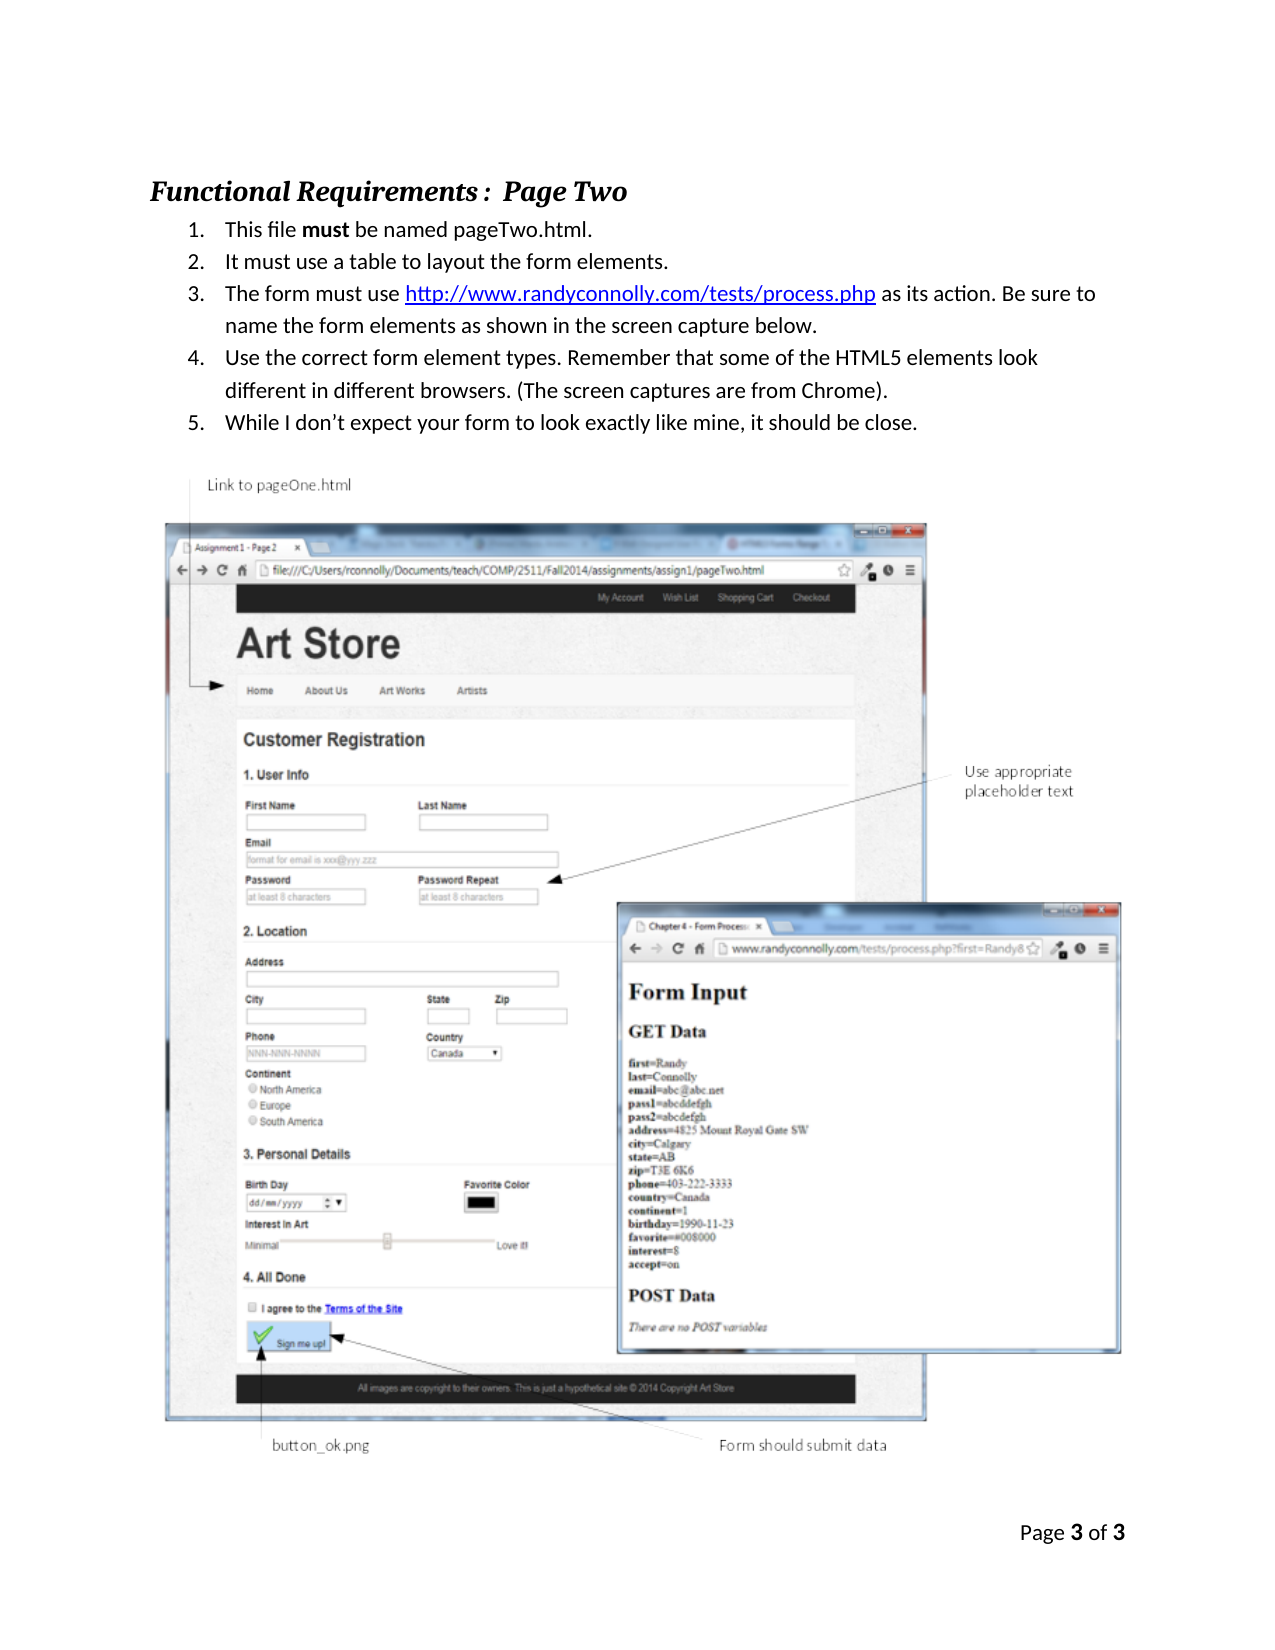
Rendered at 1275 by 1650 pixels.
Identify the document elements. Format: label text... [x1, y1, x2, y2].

list The form must use http://www.randyconnolly.com/tests/process.php as its action. Be sure to name the form elements as shown in the screen capture below. [187, 279, 1125, 339]
list Use the correct form element types. Remember that some of the HTML5 elements look different in different browsers. (The screen captures are from Chrome). [187, 343, 1125, 404]
text Functional Requirements : Page Two [150, 175, 1125, 208]
list This file must be named pageTwo.html. [187, 215, 1125, 243]
list While I don’t expect your form to look exactly like mine, it should be close. [187, 408, 1125, 436]
list It must use a table to layout the form elements. [187, 247, 1125, 275]
